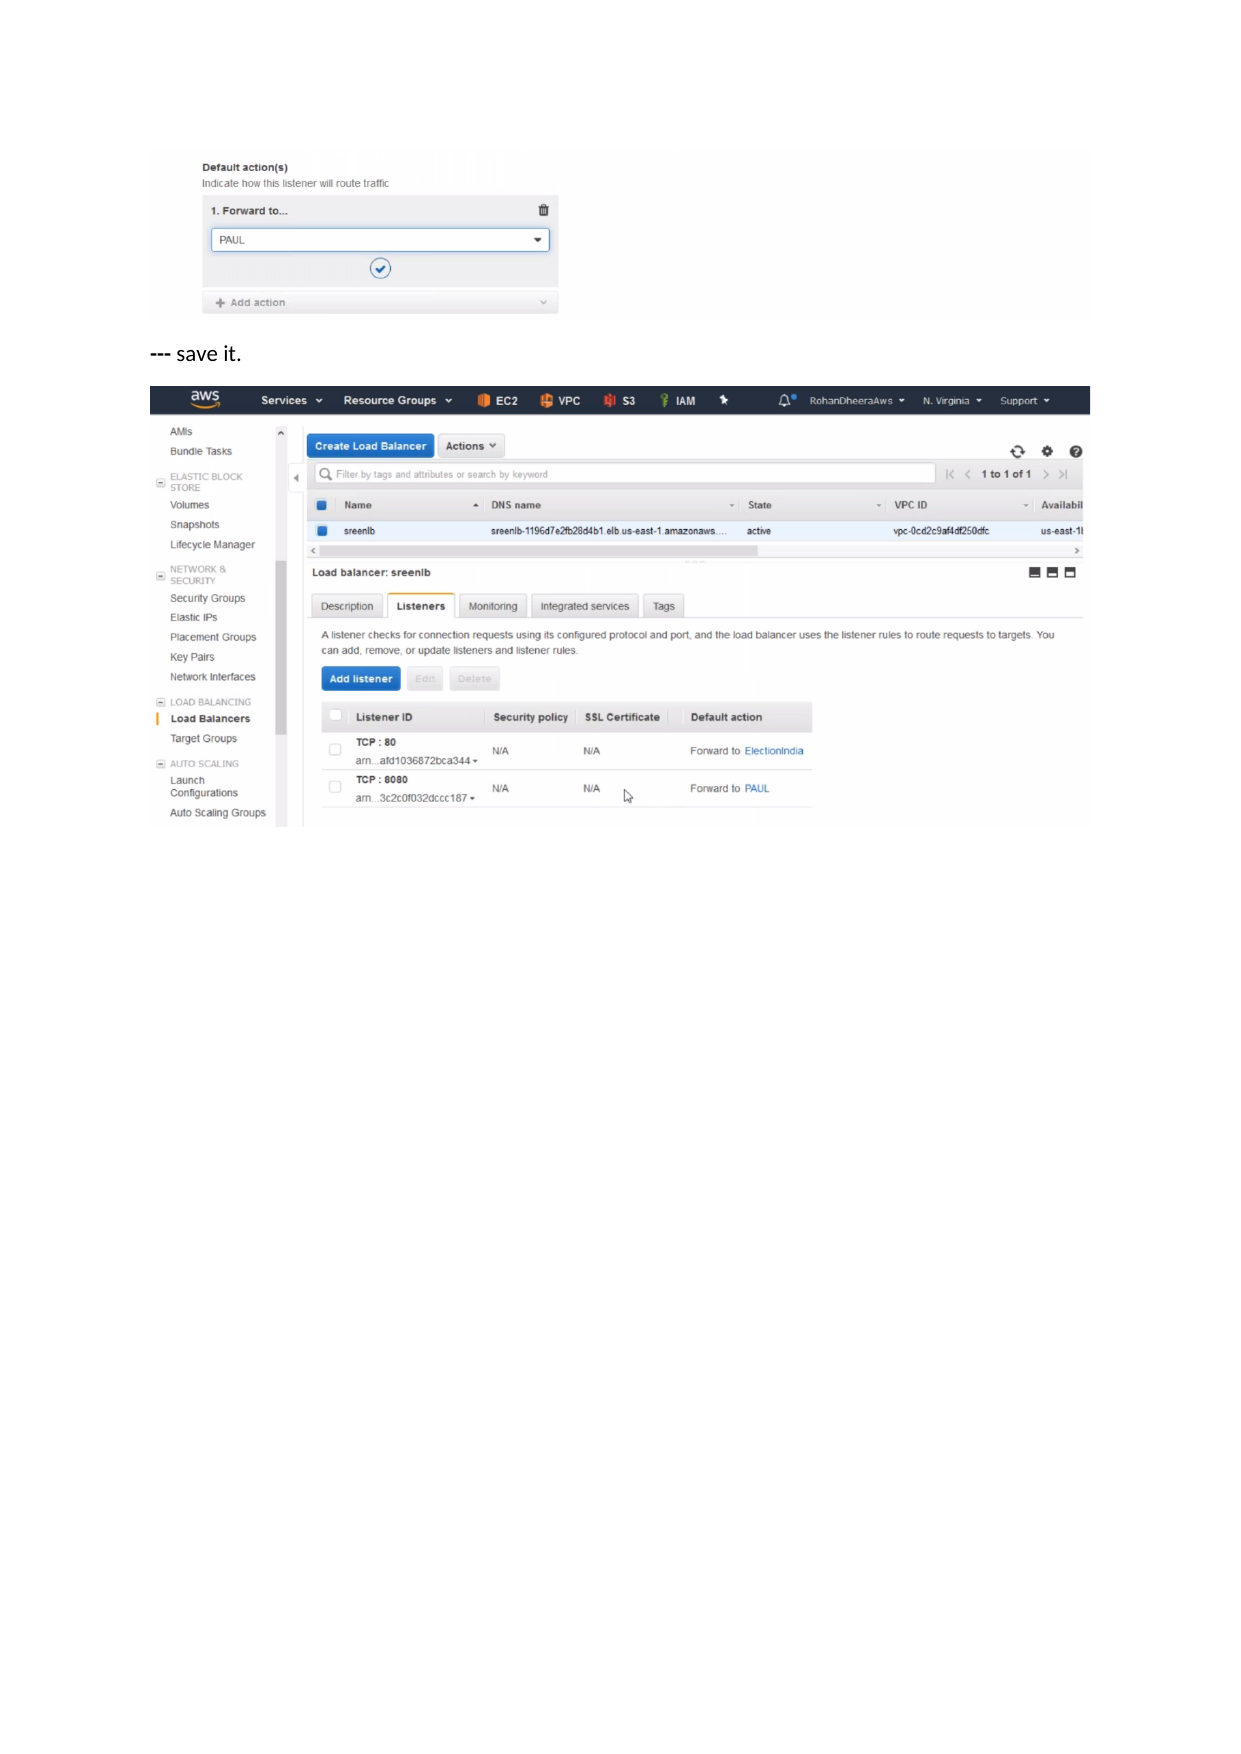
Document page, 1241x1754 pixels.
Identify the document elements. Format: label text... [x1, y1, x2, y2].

text --- save it. [150, 339, 1090, 367]
picture [150, 150, 1091, 321]
picture [150, 386, 1091, 827]
